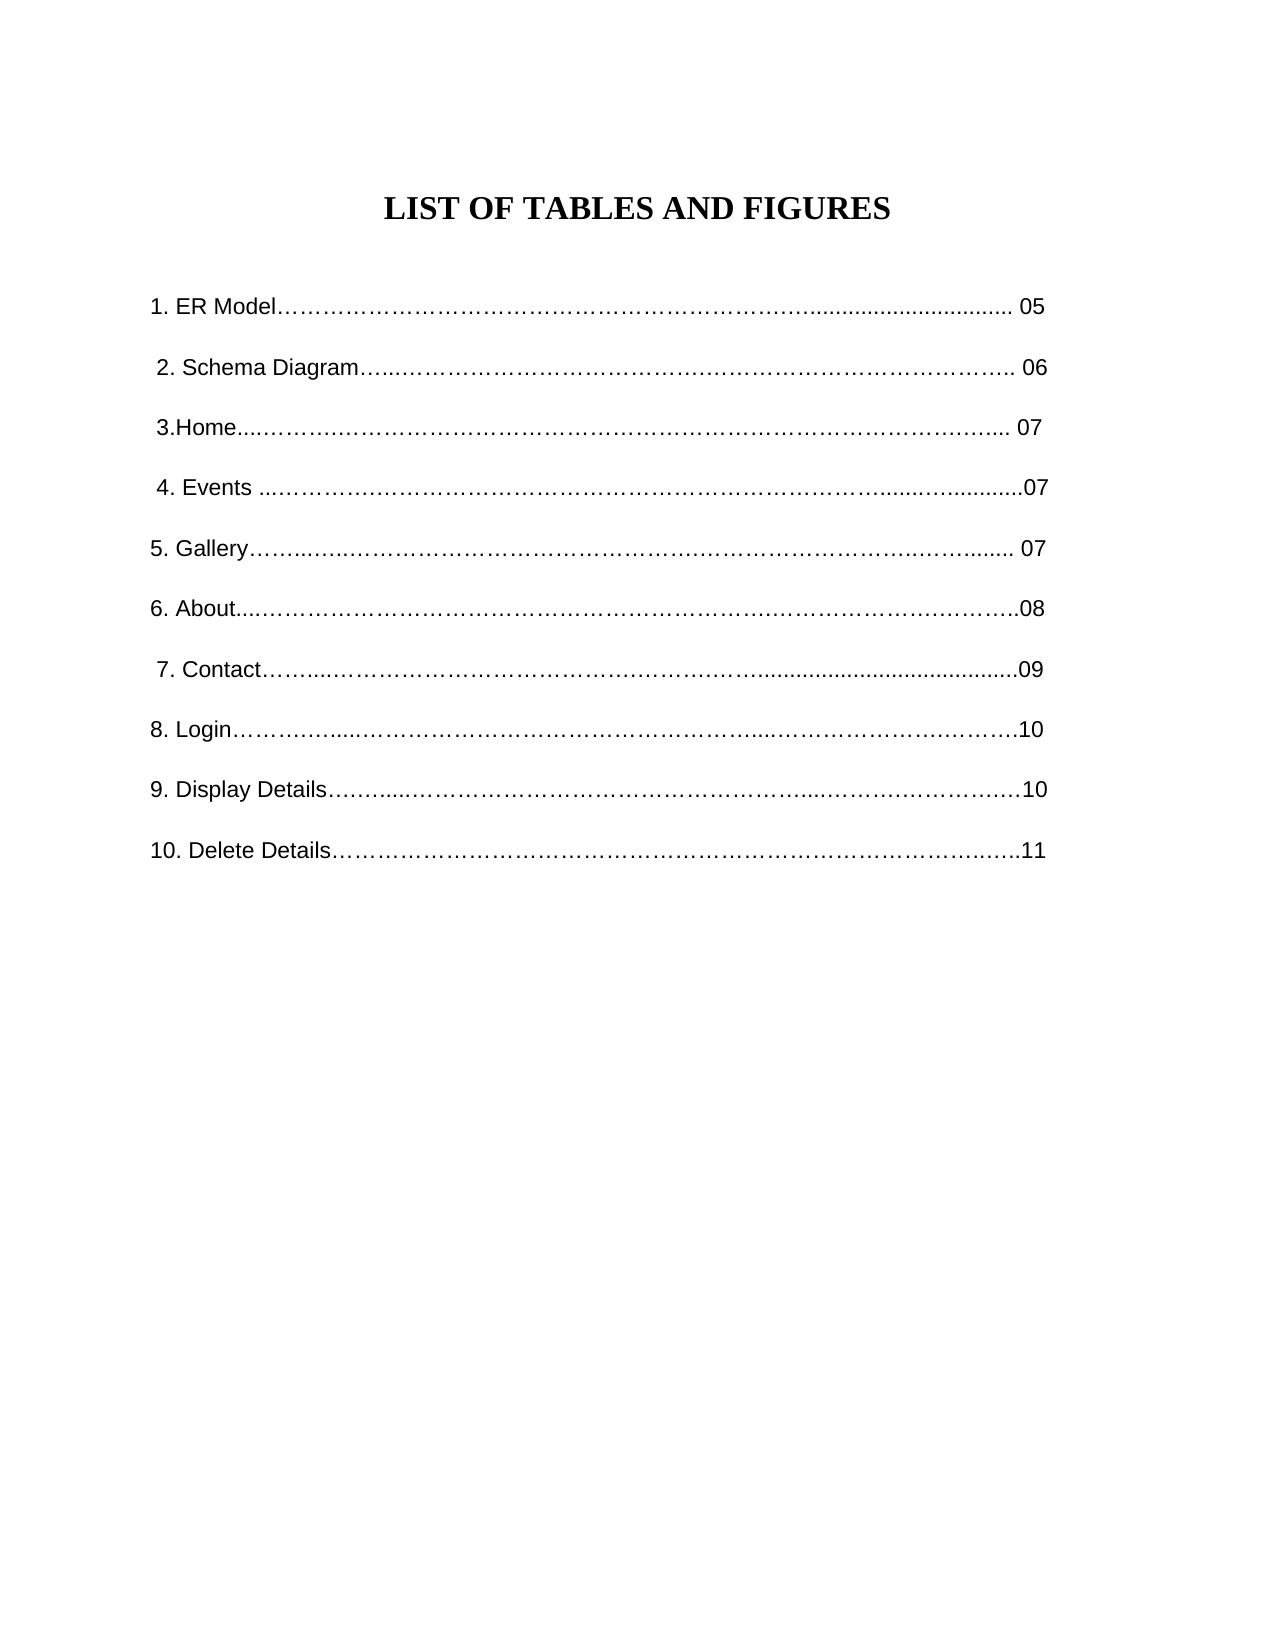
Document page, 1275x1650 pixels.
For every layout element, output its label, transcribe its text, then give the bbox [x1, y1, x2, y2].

text 10. Delete Details…………………………………………………………………………..…..11 [150, 837, 1125, 863]
text 6. About....………………………………………………………….………………….………..08 [150, 595, 1125, 621]
text 8. Login……….….....……………………………………………....………………….……….10 [150, 716, 1125, 742]
text 2. Schema Diagram…...………………………………….………………………………….. 06 [150, 353, 1125, 380]
text 3.Home....……….……………………………………………………………………….….... 07 [150, 414, 1125, 440]
text 9. Display Details….….....……………………………………………....……….………….…10 [150, 776, 1125, 803]
text 1. ER Model………………………………………………………….…................................ 05 [150, 293, 1125, 319]
text 7. Contact……....………………………………….……….…….........................................09 [150, 656, 1125, 682]
text LIST OF TABLES AND FIGURES [150, 188, 1125, 227]
text 5. Gallery……...…..……………………………………….………………………..……........ 07 [150, 535, 1125, 561]
text 4. Events ...………….………………………………………………………….......…............07 [150, 474, 1125, 501]
